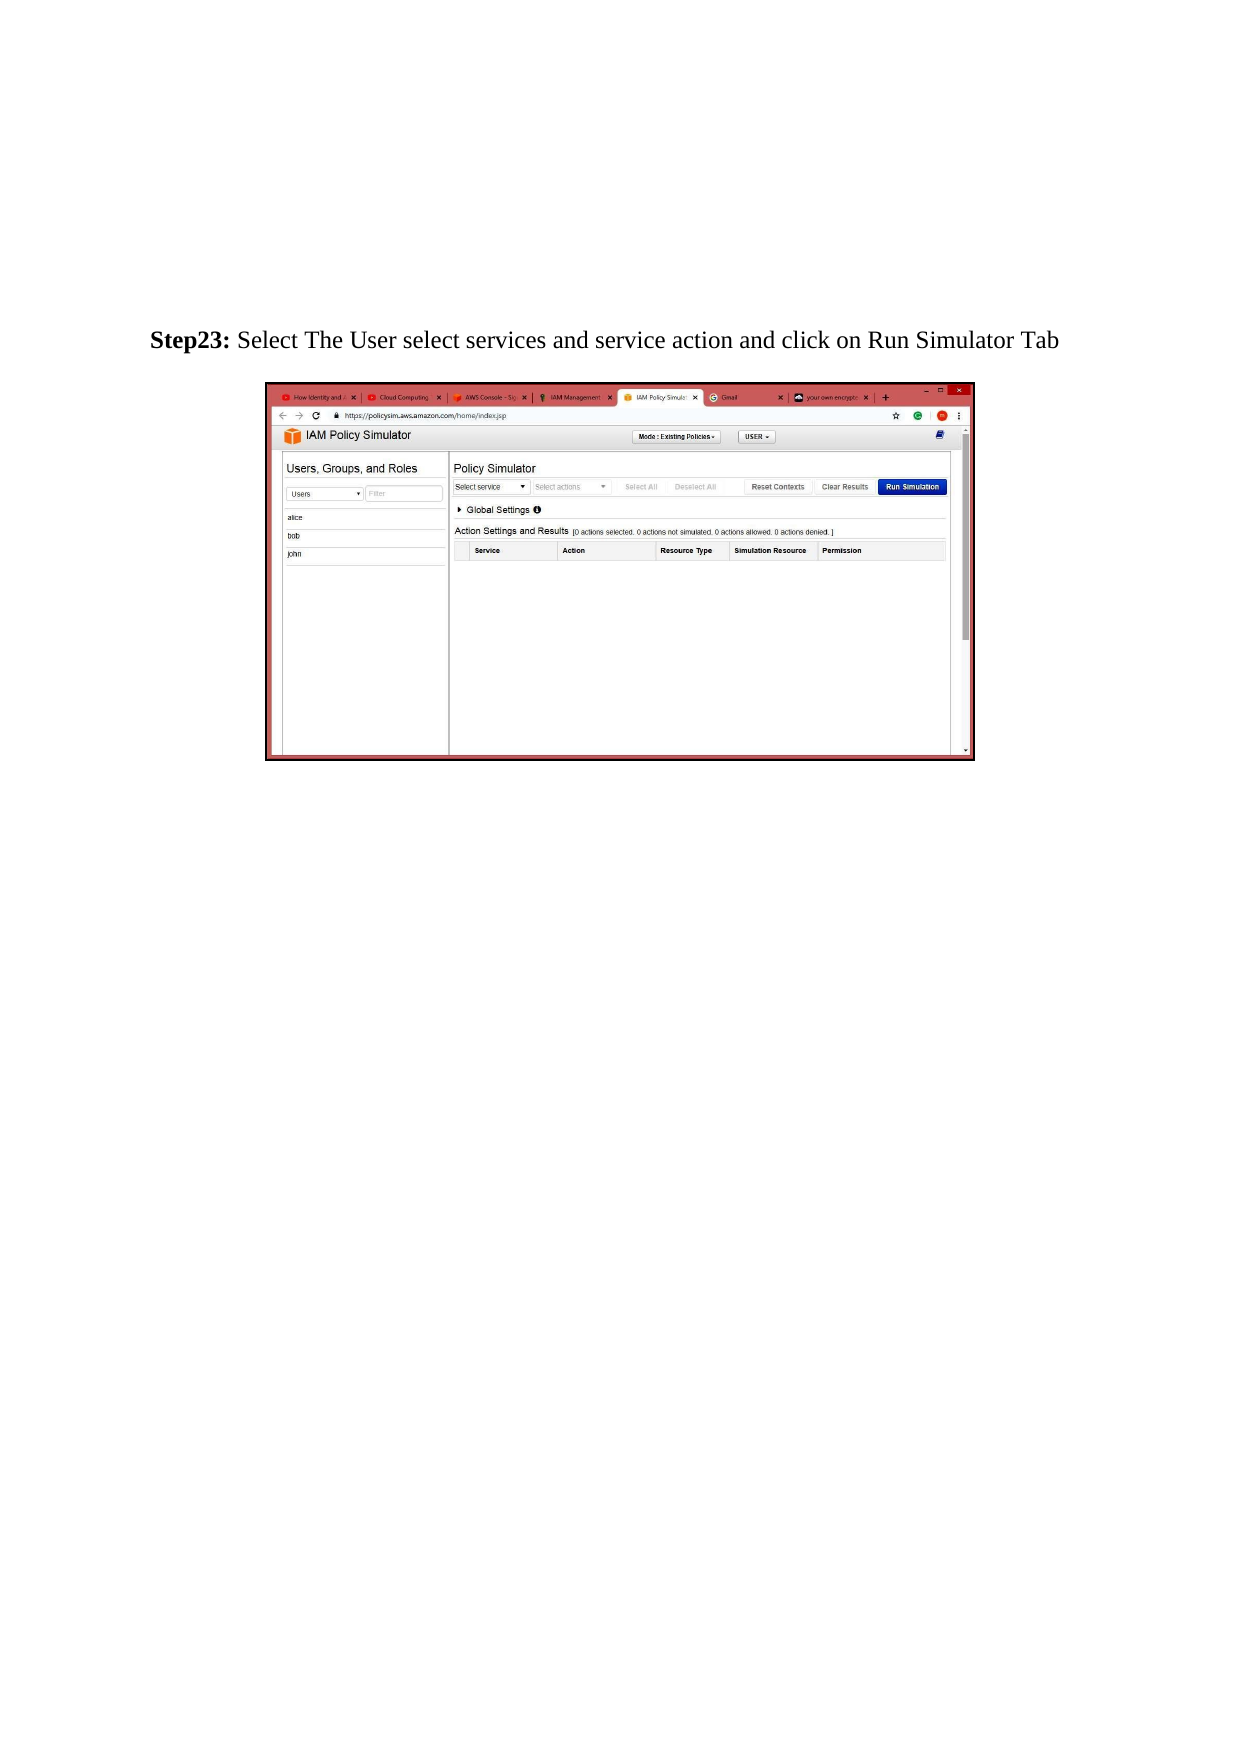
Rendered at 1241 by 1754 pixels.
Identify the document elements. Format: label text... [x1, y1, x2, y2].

picture [267, 384, 973, 759]
text Step23: Select The User select services and service action and click on Run Simulator Tab [150, 325, 1090, 353]
